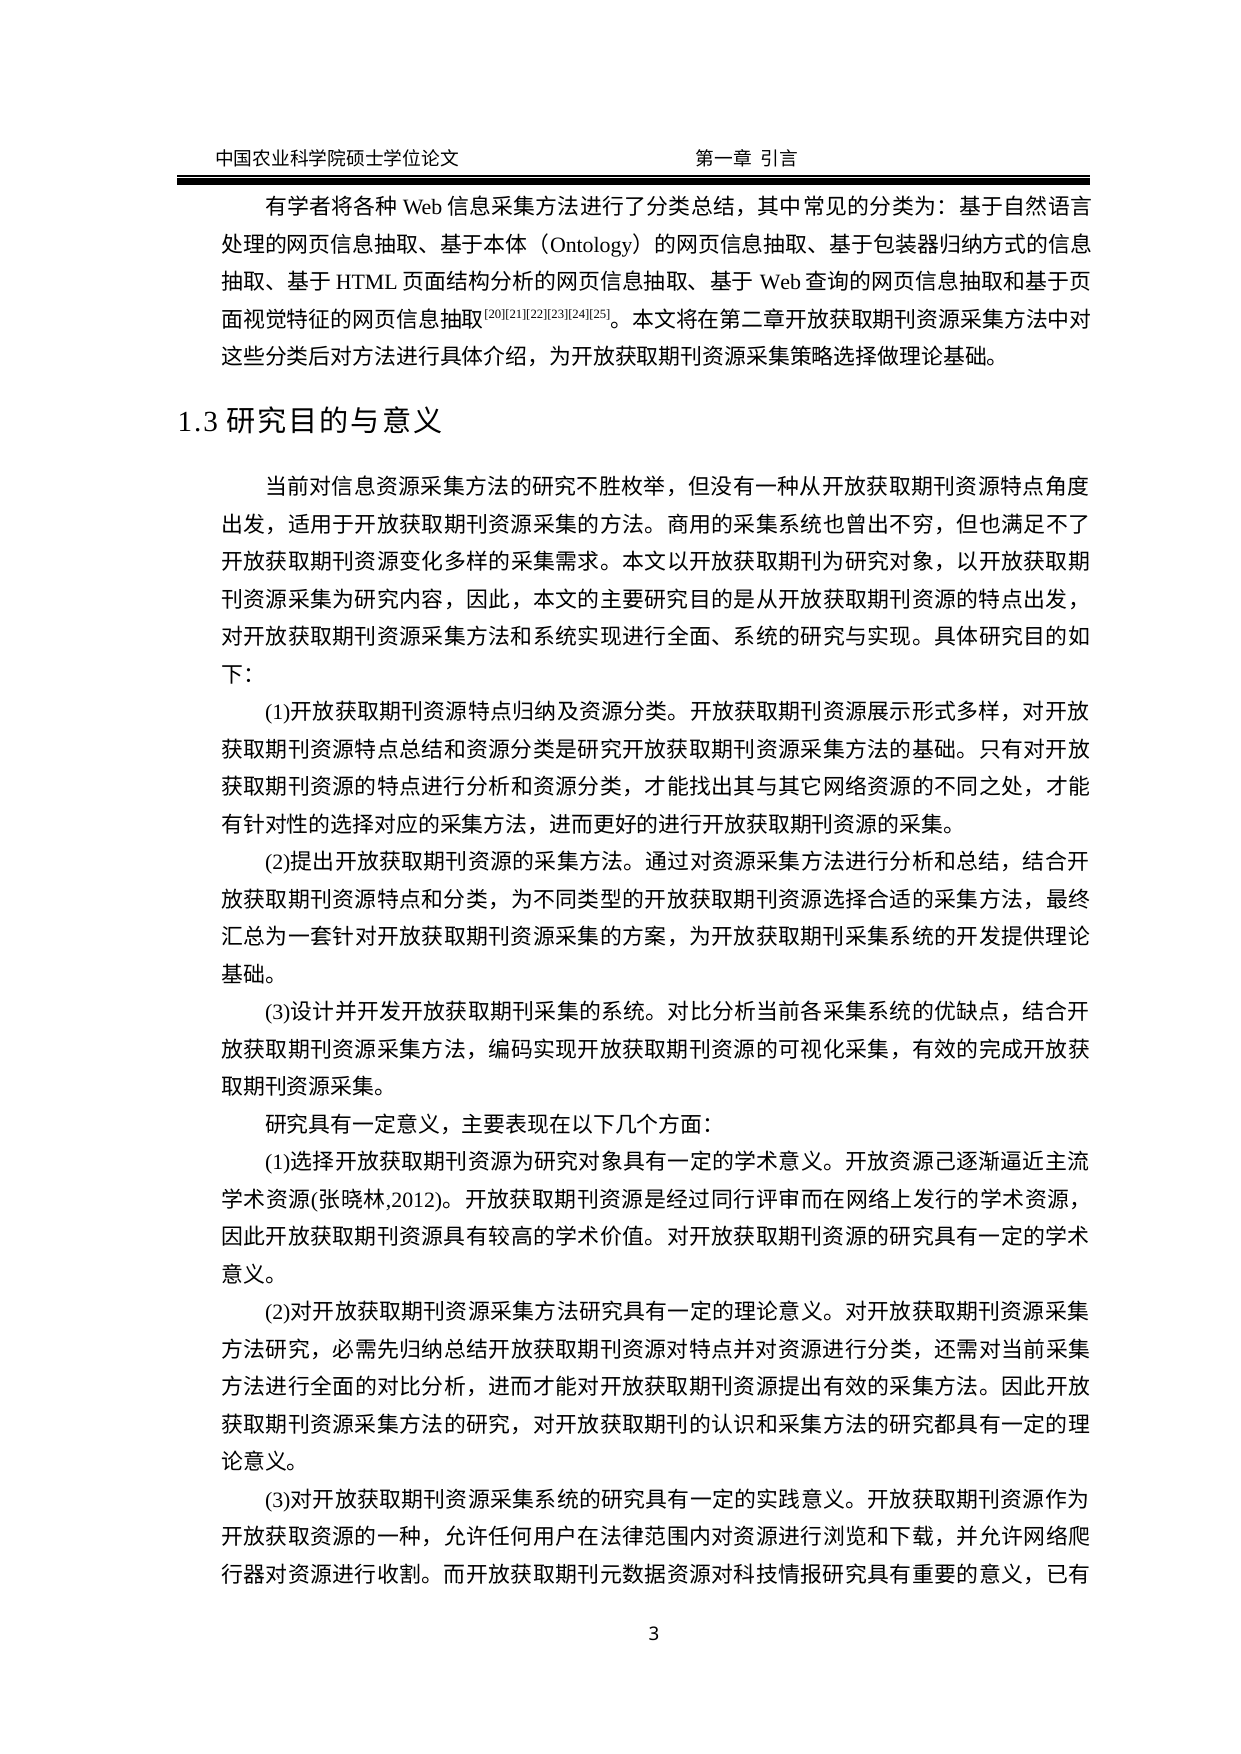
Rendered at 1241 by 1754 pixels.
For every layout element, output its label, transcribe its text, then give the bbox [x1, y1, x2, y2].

text (2)提出开放获取期刊资源的采集方法。通过对资源采集方法进行分析和总结，结合开放获取期刊资源特点和分类，为不同类型的开放获取期刊资源选择合适的采集方法，最终汇总为一套针对开放获取期刊资源采集的方案，为开放获取期刊采集系统的开发提供理论基础。 [221, 839, 1092, 989]
text (1)选择开放获取期刊资源为研究对象具有一定的学术意义。开放资源己逐渐逼近主流学术资源(张晓林,2012)。开放获取期刊资源是经过同行评审而在网络上发行的学术资源，因此开放获取期刊资源具有较高的学术价值。对开放获取期刊资源的研究具有一定的学术意义。 [221, 1139, 1092, 1289]
text 有学者将各种Web信息采集方法进行了分类总结，其中常见的分类为：基于自然语言处理的网页信息抽取、基于本体（Ontology）的网页信息抽取、基于包装器归纳方式的信息抽取、基于HTML页面结构分析的网页信息抽取、基于Web查询的网页信息抽取和基于页面视觉特征的网页信息抽取[20][21][22][23][24][25]。本文将在第二章开放获取期刊资源采集方法中对这些分类后对方法进行具体介绍，为开放获取期刊资源采集策略选择做理论基础。 [221, 185, 1092, 372]
text 研究具有一定意义，主要表现在以下几个方面： [221, 1102, 1092, 1139]
text 当前对信息资源采集方法的研究不胜枚举，但没有一种从开放获取期刊资源特点角度出发，适用于开放获取期刊资源采集的方法。商用的采集系统也曾出不穷，但也满足不了开放获取期刊资源变化多样的采集需求。本文以开放获取期刊为研究对象，以开放获取期刊资源采集为研究内容，因此，本文的主要研究目的是从开放获取期刊资源的特点出发，对开放获取期刊资源采集方法和系统实现进行全面、系统的研究与实现。具体研究目的如下： [221, 464, 1092, 689]
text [221, 1477, 1092, 1589]
text (1)开放获取期刊资源特点归纳及资源分类。开放获取期刊资源展示形式多样，对开放获取期刊资源特点总结和资源分类是研究开放获取期刊资源采集方法的基础。只有对开放获取期刊资源的特点进行分析和资源分类，才能找出其与其它网络资源的不同之处，才能有针对性的选择对应的采集方法，进而更好的进行开放获取期刊资源的采集。 [221, 689, 1092, 839]
text (2)对开放获取期刊资源采集方法研究具有一定的理论意义。对开放获取期刊资源采集方法研究，必需先归纳总结开放获取期刊资源对特点并对资源进行分类，还需对当前采集方法进行全面的对比分析，进而才能对开放获取期刊资源提出有效的采集方法。因此开放获取期刊资源采集方法的研究，对开放获取期刊的认识和采集方法的研究都具有一定的理论意义。 [221, 1289, 1092, 1477]
text (3)设计并开发开放获取期刊采集的系统。对比分析当前各采集系统的优缺点，结合开放获取期刊资源采集方法，编码实现开放获取期刊资源的可视化采集，有效的完成开放获取期刊资源采集。 [221, 989, 1092, 1102]
subtitle 1.3研究目的与意义 [177, 397, 1092, 439]
